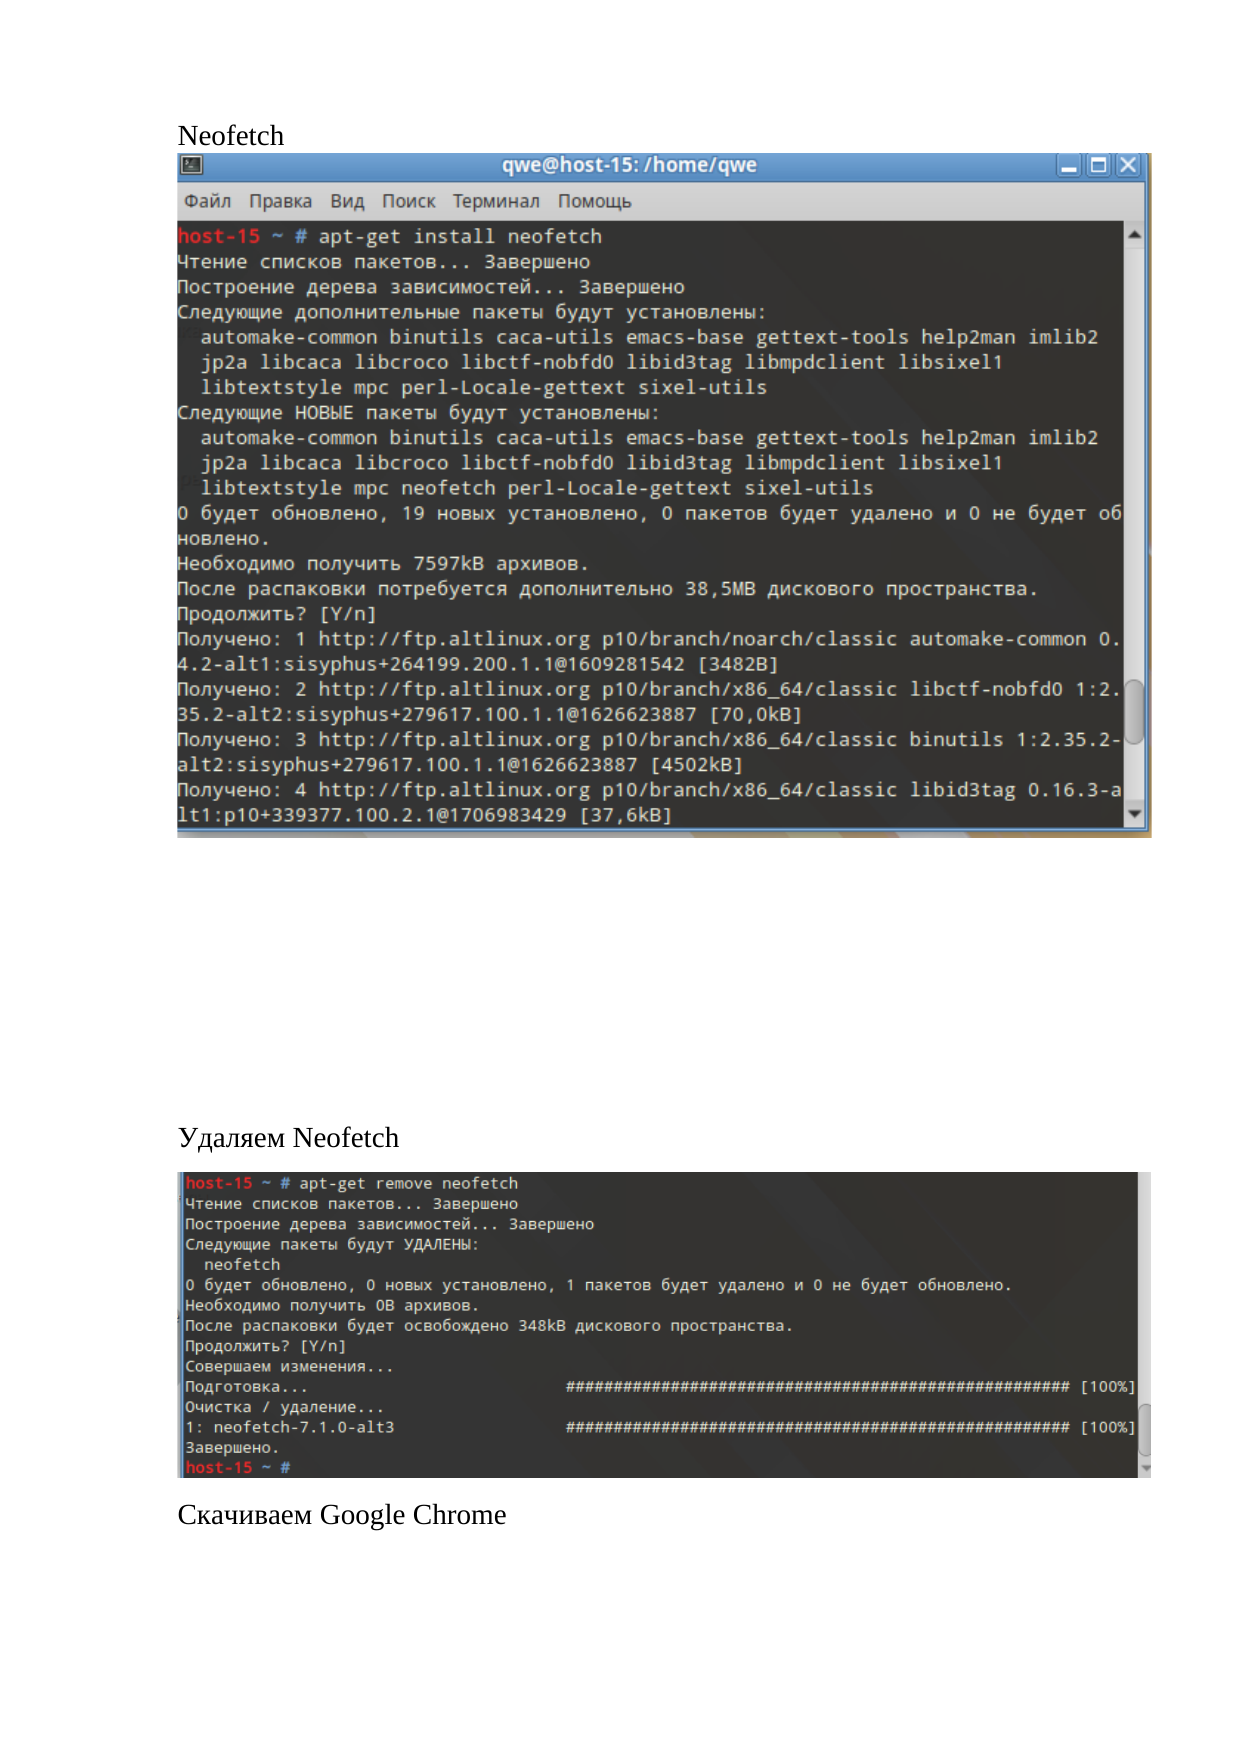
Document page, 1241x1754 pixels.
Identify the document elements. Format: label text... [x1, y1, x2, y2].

text Скачиваем Google Chrome [177, 1497, 1152, 1530]
picture [177, 1172, 1151, 1478]
text Neofetch [177, 118, 1152, 153]
text Удаляем Neofetch [177, 1120, 1152, 1154]
picture [177, 153, 1152, 838]
